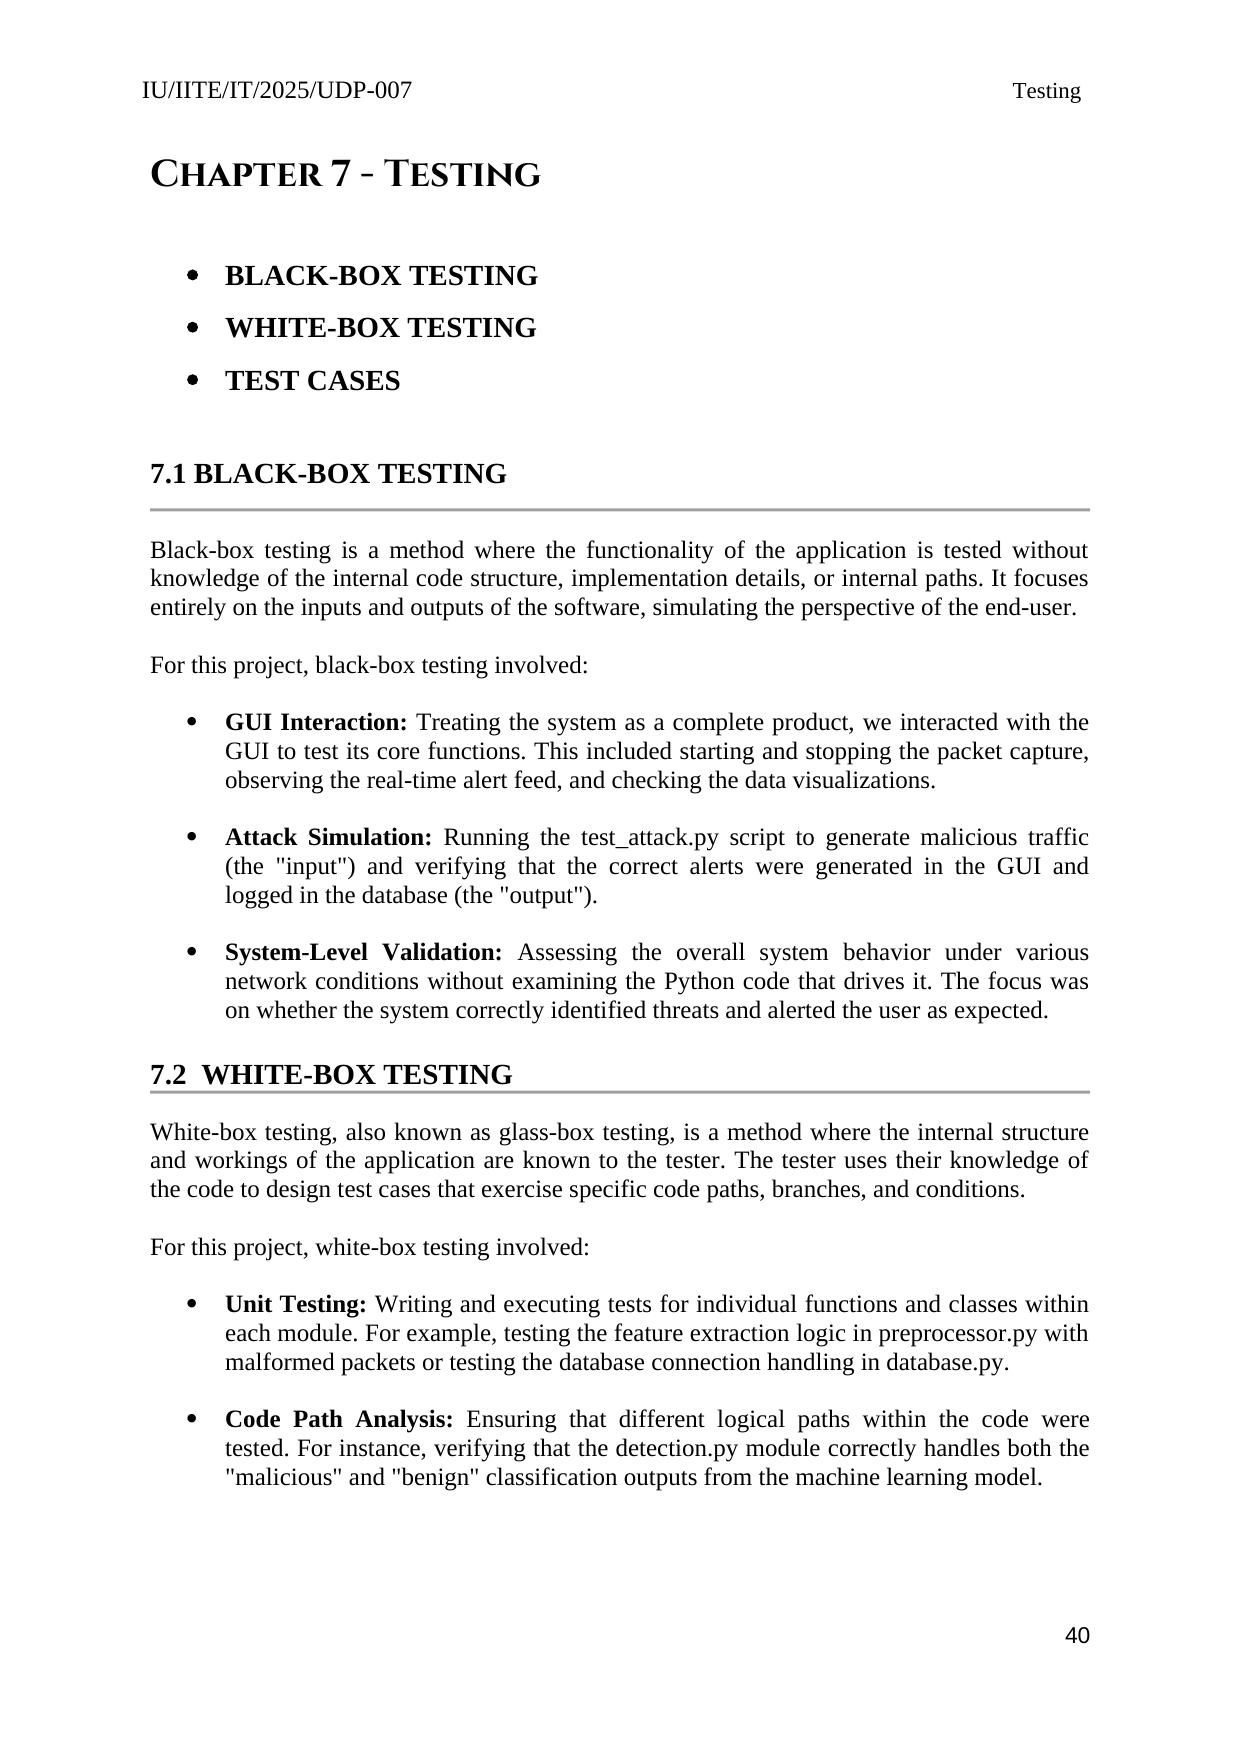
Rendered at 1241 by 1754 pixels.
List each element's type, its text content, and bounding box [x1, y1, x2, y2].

text Black-box testing is a method where the functionality of the application is tested without knowledge of the internal code structure, implementation details, or internal paths. It focuses entirely on the inputs and outputs of the software, simulating the perspective of the end-user. [150, 535, 1090, 621]
subtitle Chapter 7 - Testing [150, 150, 1090, 201]
list Attack Simulation: Running the test_attack.py script to generate malicious traffic (the "input") and verifying that the correct alerts were generated in the GUI and logged in the database (the "output"). [187, 822, 1090, 908]
list WHITE-BOX TESTING [187, 310, 1086, 344]
list TEST CASES [187, 363, 1086, 396]
text For this project, black-box testing involved: [150, 650, 1090, 678]
text For this project, white-box testing involved: [150, 1232, 1090, 1261]
list GUI Interaction: Treating the system as a complete product, we interacted with the GUI to test its core functions. This included starting and stopping the packet capture, observing the real-time alert feed, and checking the data visualizations. [187, 707, 1090, 793]
text 7.1 BLACK-BOX TESTING [150, 456, 1086, 489]
list Unit Testing: Writing and executing tests for individual functions and classes within each module. For example, testing the feature extraction logic in preprocessor.py with malformed packets or testing the database connection handling in database.py. [187, 1289, 1090, 1376]
text White-box testing, also known as glass-box testing, is a method where the internal structure and workings of the application are known to the tester. The tester uses their knowledge of the code to design test cases that exercise specific code paths, branches, and conditions. [150, 1117, 1090, 1203]
list BLACK-BOX TESTING [187, 258, 1086, 291]
list System-Level Validation: Assessing the overall system behavior under various network conditions without examining the Python code that drives it. The focus was on whether the system correctly identified threats and alerted the user as expected. [187, 937, 1090, 1023]
text 7.2 WHITE-BOX TESTING [150, 1057, 1090, 1090]
list Code Path Analysis: Ensuring that different logical paths within the code were tested. For instance, verifying that the detection.py module correctly handles both the "malicious" and "benign" classification outputs from the machine learning model. [187, 1404, 1090, 1491]
